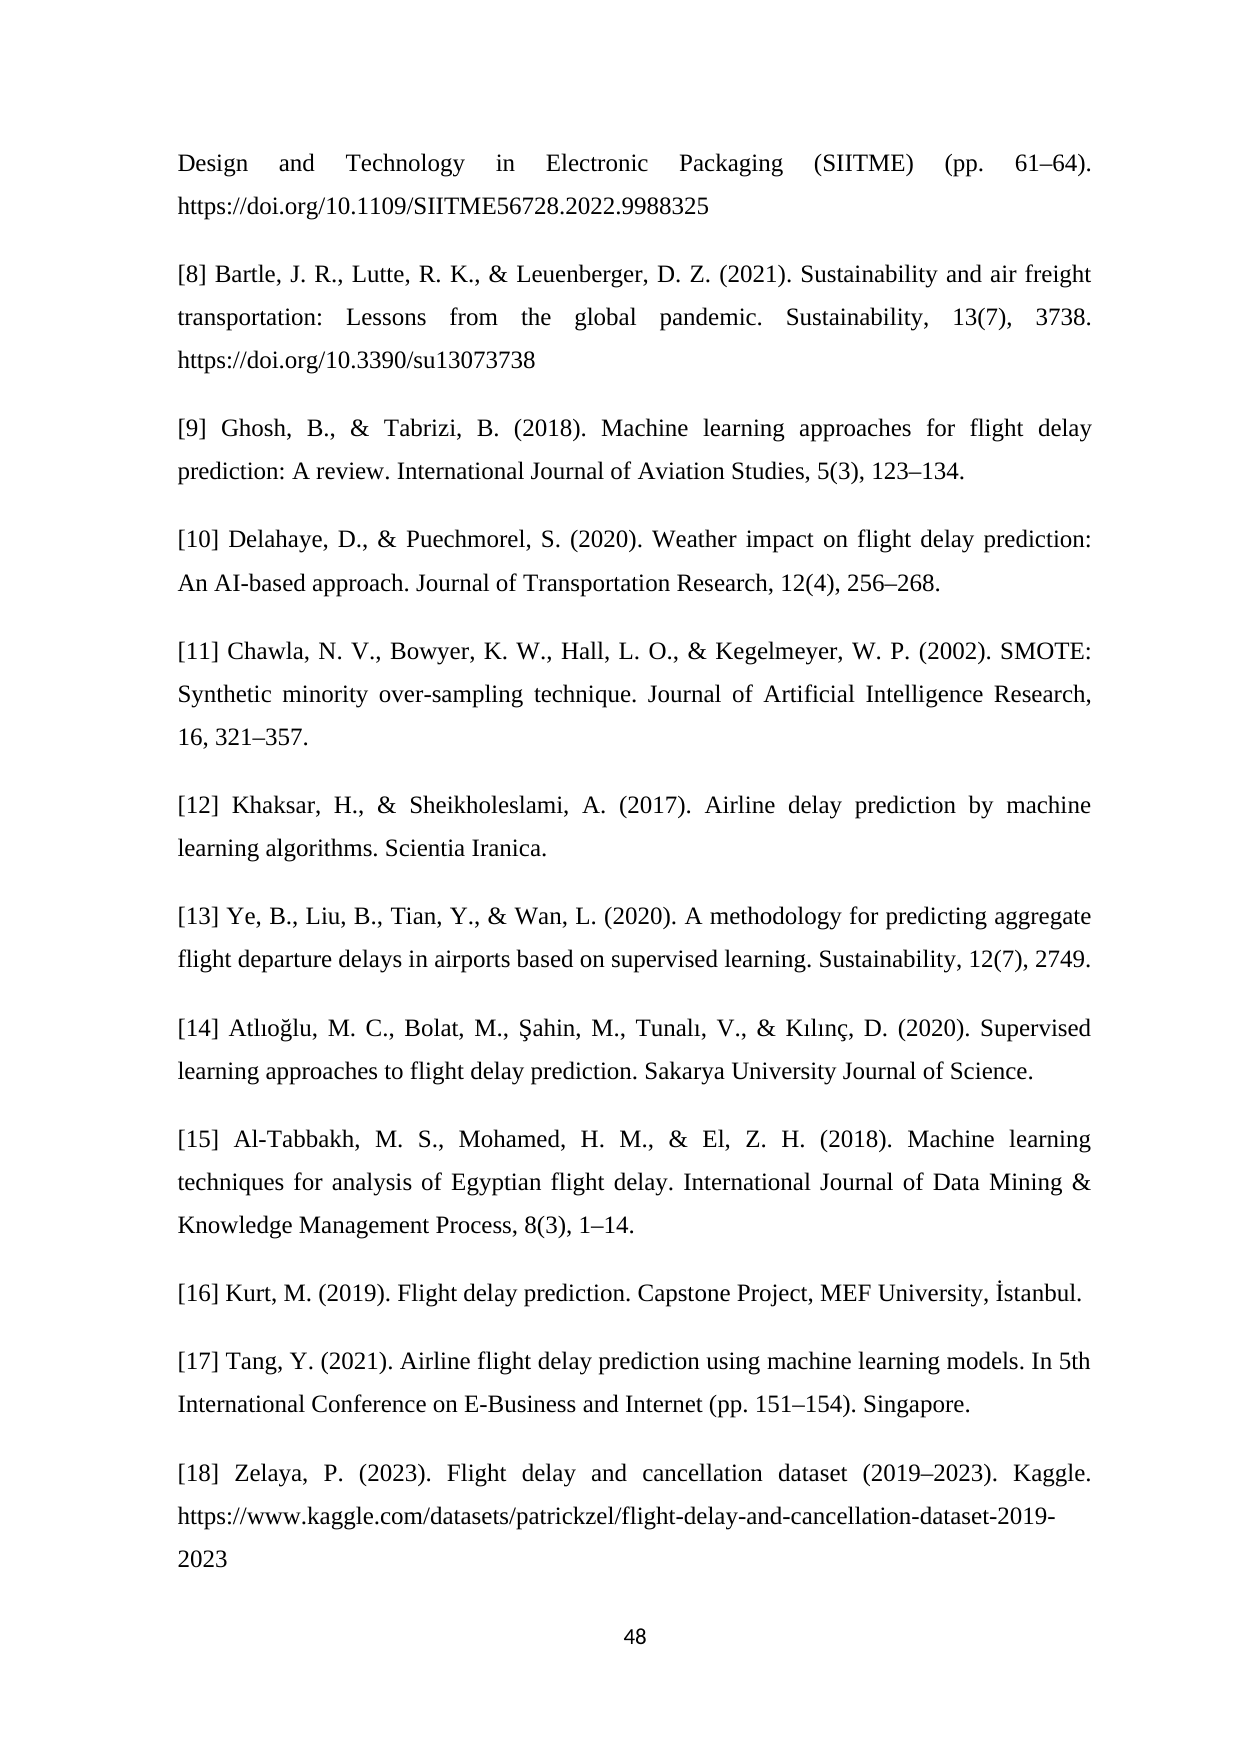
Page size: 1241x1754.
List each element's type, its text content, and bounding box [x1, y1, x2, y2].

text [12] Khaksar, H., & Sheikholeslami, A. (2017). Airline delay prediction by machine learning algorithms. Scientia Iranica. [177, 790, 1092, 862]
text [8] Bartle, J. R., Lutte, R. K., & Leuenberger, D. Z. (2021). Sustainability and air freight transportation: Lessons from the global pandemic. Sustainability, 13(7), 3738. https://doi.org/10.3390/su13073738 [177, 259, 1092, 374]
text [18] Zelaya, P. (2023). Flight delay and cancellation dataset (2019–2023). Kaggle. https://www.kaggle.com/datasets/patrickzel/flight-delay-and-cancellation-dataset-2019-2023 [177, 1458, 1092, 1573]
text [15] Al-Tabbakh, M. S., Mohamed, H. M., & El, Z. H. (2018). Machine learning techniques for analysis of Egyptian flight delay. International Journal of Data Mining & Knowledge Management Process, 8(3), 1–14. [177, 1124, 1092, 1239]
text [9] Ghosh, B., & Tabrizi, B. (2018). Machine learning approaches for flight delay prediction: A review. International Journal of Aviation Studies, 5(3), 123–134. [177, 413, 1092, 485]
text [16] Kurt, M. (2019). Flight delay prediction. Capstone Project, MEF University, İstanbul. [177, 1278, 1092, 1307]
text [17] Tang, Y. (2021). Airline flight delay prediction using machine learning models. In 5th International Conference on E-Business and Internet (pp. 151–154). Singapore. [177, 1346, 1092, 1418]
text [10] Delahaye, D., & Puechmorel, S. (2020). Weather impact on flight delay prediction: An AI-based approach. Journal of Transportation Research, 12(4), 256–268. [177, 524, 1092, 596]
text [177, 148, 1092, 219]
text [11] Chawla, N. V., Bowyer, K. W., Hall, L. O., & Kegelmeyer, W. P. (2002). SMOTE: Synthetic minority over-sampling technique. Journal of Artificial Intelligence Research, 16, 321–357. [177, 636, 1092, 751]
text [14] Atlıoğlu, M. C., Bolat, M., Şahin, M., Tunalı, V., & Kılınç, D. (2020). Supervised learning approaches to flight delay prediction. Sakarya University Journal of Science. [177, 1013, 1092, 1084]
text [13] Ye, B., Liu, B., Tian, Y., & Wan, L. (2020). A methodology for predicting aggregate flight departure delays in airports based on supervised learning. Sustainability, 12(7), 2749. [177, 901, 1092, 973]
